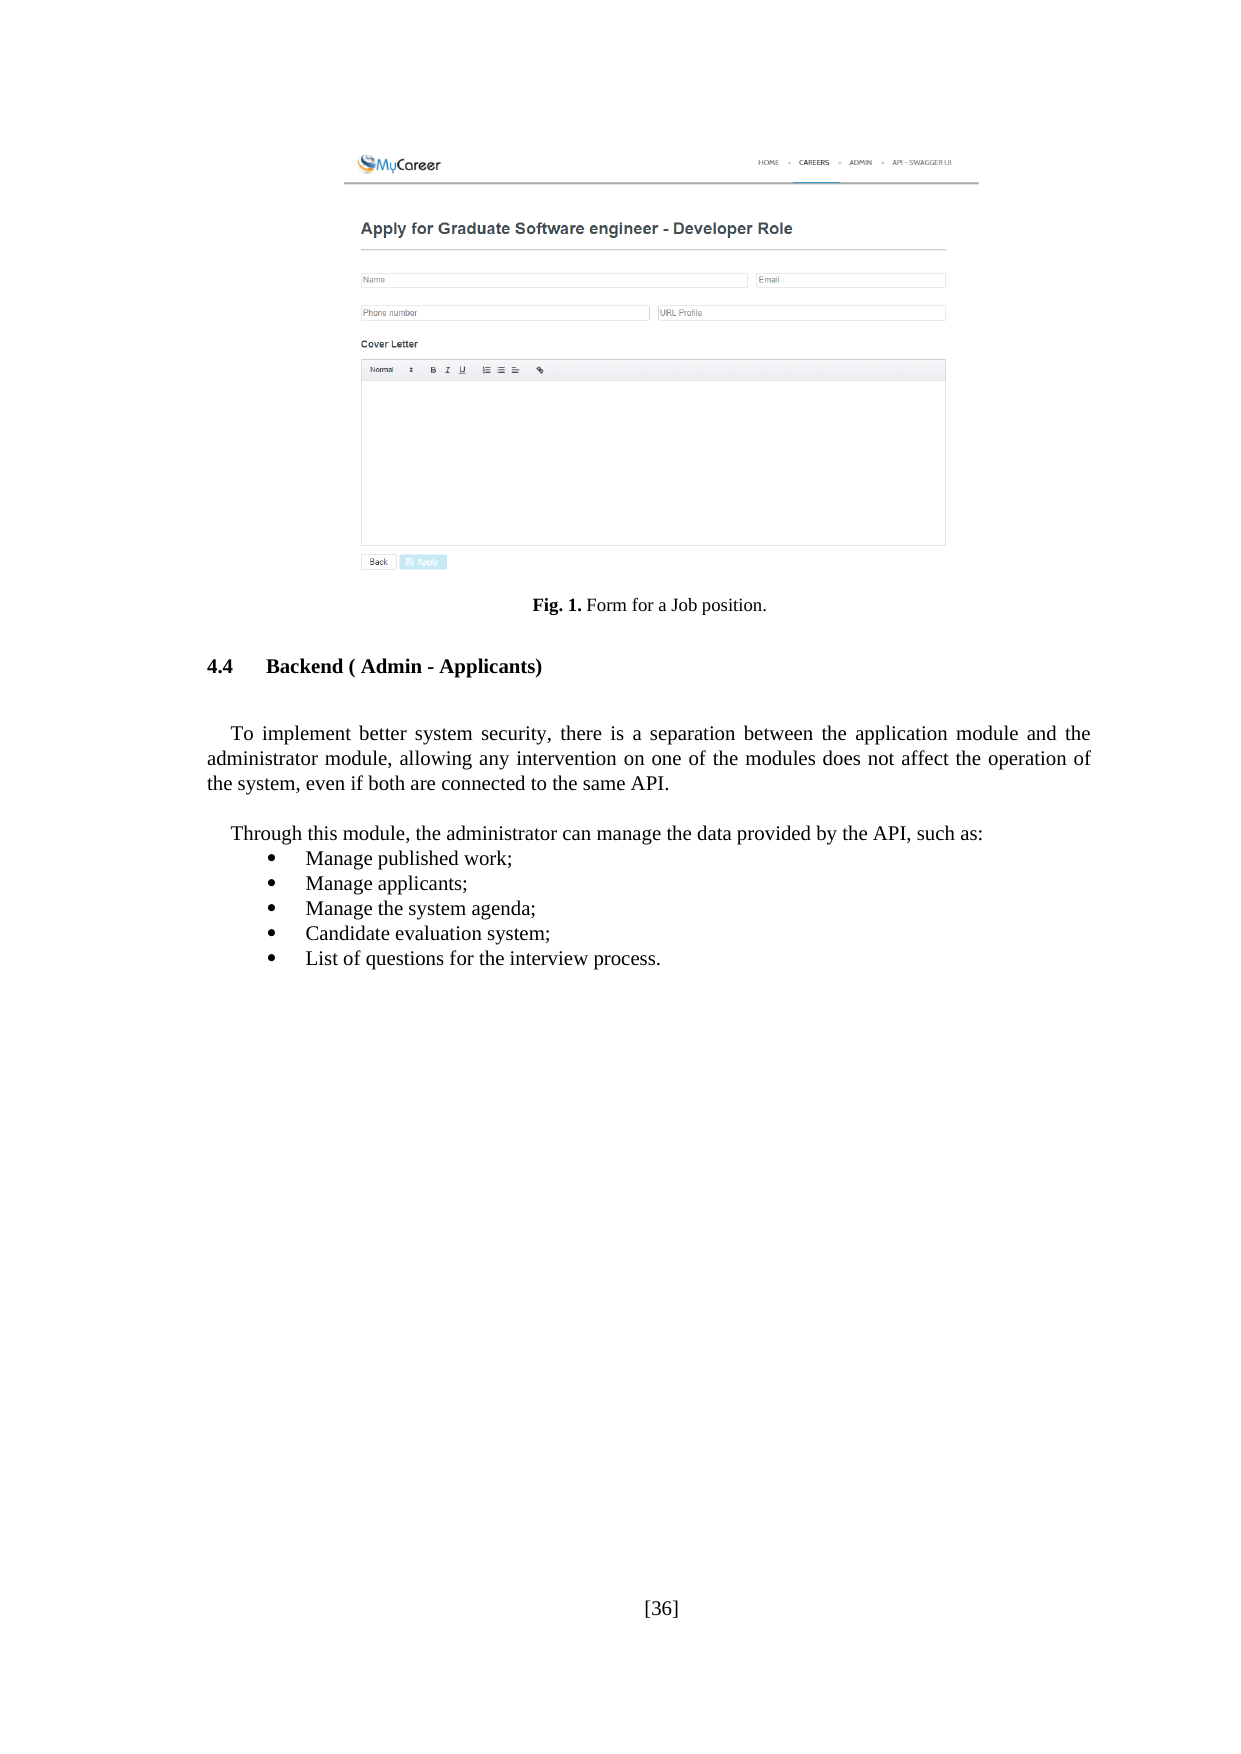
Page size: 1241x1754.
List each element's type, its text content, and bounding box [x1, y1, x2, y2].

list Manage applicants; [268, 870, 1092, 895]
picture [344, 147, 979, 581]
list List of questions for the interview process. [268, 945, 1092, 970]
list Manage published work; [268, 845, 1092, 870]
list Candidate evaluation system; [268, 920, 1092, 945]
subtitle Backend ( Admin - Applicants) [207, 653, 1092, 678]
text To implement better system security, there is a separation between the application module and the administrator module, allowing any intervention on one of the modules does not affect the operation of the system, even if both are connected to the same API. [207, 720, 1092, 795]
text Through this module, the administrator can manage the data provided by the API, such as: [207, 820, 1092, 845]
list Manage the system agenda; [268, 895, 1092, 920]
text Fig. 21. Form for a Job position. [207, 593, 1092, 616]
